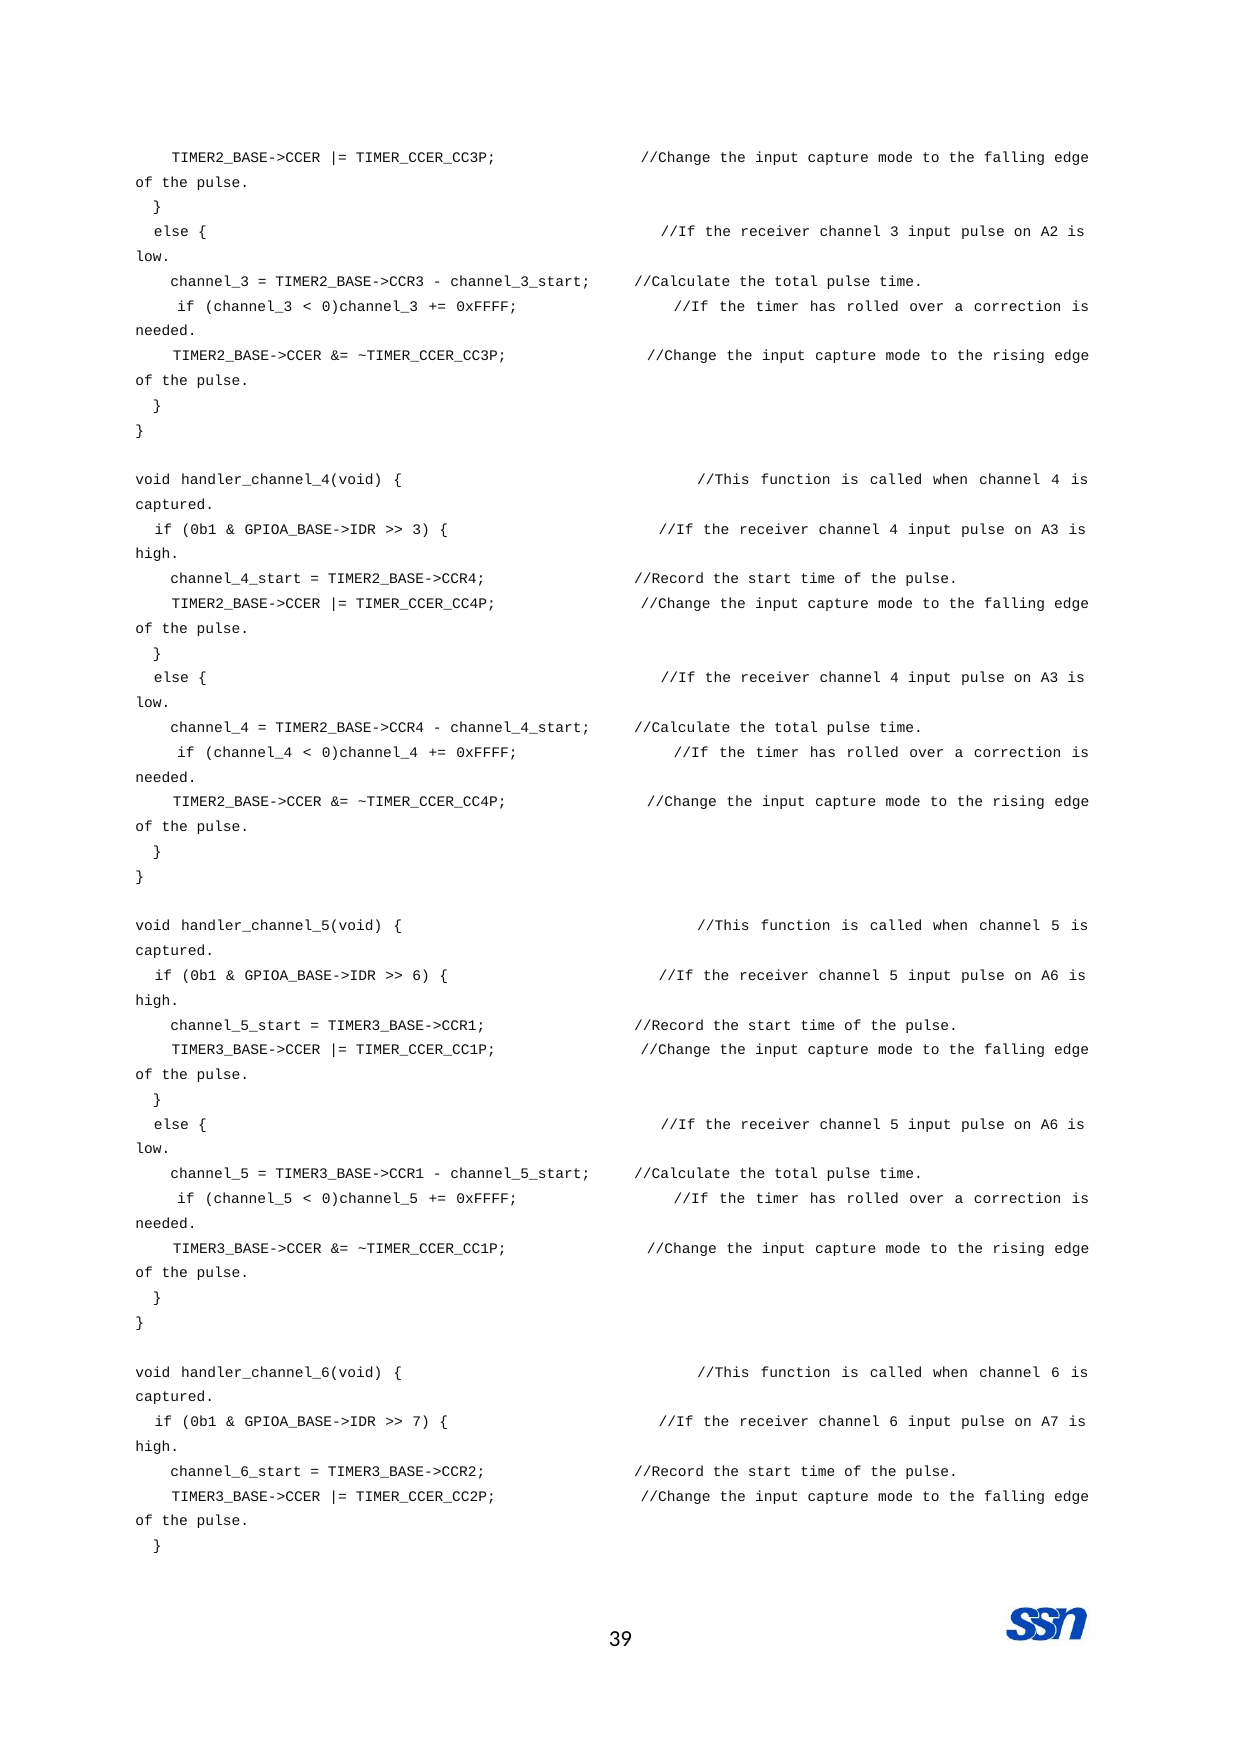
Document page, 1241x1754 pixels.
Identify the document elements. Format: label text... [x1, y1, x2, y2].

text else { //If the receiver channel 3 input pulse on A2 is low. [135, 224, 1090, 266]
text if (channel_4 < 0)channel_4 += 0xFFFF; //If the timer has rolled over a correction is needed. [135, 745, 1090, 786]
text } [135, 199, 1090, 216]
text TIMER2_BASE->CCER |= TIMER_CCER_CC3P; //Change the input capture mode to the falling edge of the pulse. [135, 150, 1090, 191]
text TIMER2_BASE->CCER &= ~TIMER_CCER_CC3P; //Change the input capture mode to the rising edge of the pulse. [135, 348, 1090, 390]
text channel_4 = TIMER2_BASE->CCR4 - channel_4_start; //Calculate the total pulse time. [135, 720, 1090, 737]
text channel_5 = TIMER3_BASE->CCR1 - channel_5_start; //Calculate the total pulse time. [135, 1166, 1090, 1183]
text void handler_channel_5(void) { //This function is called when channel 5 is captured. [135, 918, 1090, 960]
text void handler_channel_4(void) { //This function is called when channel 4 is captured. [135, 472, 1090, 514]
text if (channel_3 < 0)channel_3 += 0xFFFF; //If the timer has rolled over a correction is needed. [135, 299, 1090, 340]
picture [1000, 1596, 1091, 1647]
text } [135, 1290, 1090, 1307]
text else { //If the receiver channel 4 input pulse on A3 is low. [135, 671, 1090, 712]
text } [135, 844, 1090, 861]
text channel_4_start = TIMER2_BASE->CCR4; //Record the start time of the pulse. [135, 571, 1090, 588]
text } [135, 398, 1090, 414]
text TIMER3_BASE->CCER |= TIMER_CCER_CC1P; //Change the input capture mode to the falling edge of the pulse. [135, 1042, 1090, 1084]
text TIMER2_BASE->CCER |= TIMER_CCER_CC4P; //Change the input capture mode to the falling edge of the pulse. [135, 596, 1090, 638]
text } [135, 423, 1090, 439]
text if (0b1 & GPIOA_BASE->IDR >> 7) { //If the receiver channel 6 input pulse on A7 is high. [135, 1414, 1090, 1456]
text TIMER3_BASE->CCER |= TIMER_CCER_CC2P; //Change the input capture mode to the falling edge of the pulse. [135, 1489, 1090, 1530]
text channel_3 = TIMER2_BASE->CCR3 - channel_3_start; //Calculate the total pulse time. [135, 274, 1090, 291]
text void handler_channel_6(void) { //This function is called when channel 6 is captured. [135, 1365, 1090, 1406]
text } [135, 1538, 1090, 1555]
text } [135, 1092, 1090, 1109]
text channel_5_start = TIMER3_BASE->CCR1; //Record the start time of the pulse. [135, 1018, 1090, 1034]
text if (0b1 & GPIOA_BASE->IDR >> 6) { //If the receiver channel 5 input pulse on A6 is high. [135, 968, 1090, 1009]
text } [135, 869, 1090, 886]
text } [135, 646, 1090, 662]
text channel_6_start = TIMER3_BASE->CCR2; //Record the start time of the pulse. [135, 1464, 1090, 1481]
text TIMER3_BASE->CCER &= ~TIMER_CCER_CC1P; //Change the input capture mode to the rising edge of the pulse. [135, 1241, 1090, 1282]
text TIMER2_BASE->CCER &= ~TIMER_CCER_CC4P; //Change the input capture mode to the rising edge of the pulse. [135, 794, 1090, 836]
text } [135, 1315, 1090, 1332]
text if (0b1 & GPIOA_BASE->IDR >> 3) { //If the receiver channel 4 input pulse on A3 is high. [135, 522, 1090, 563]
text else { //If the receiver channel 5 input pulse on A6 is low. [135, 1117, 1090, 1158]
text if (channel_5 < 0)channel_5 += 0xFFFF; //If the timer has rolled over a correction is needed. [135, 1191, 1090, 1233]
